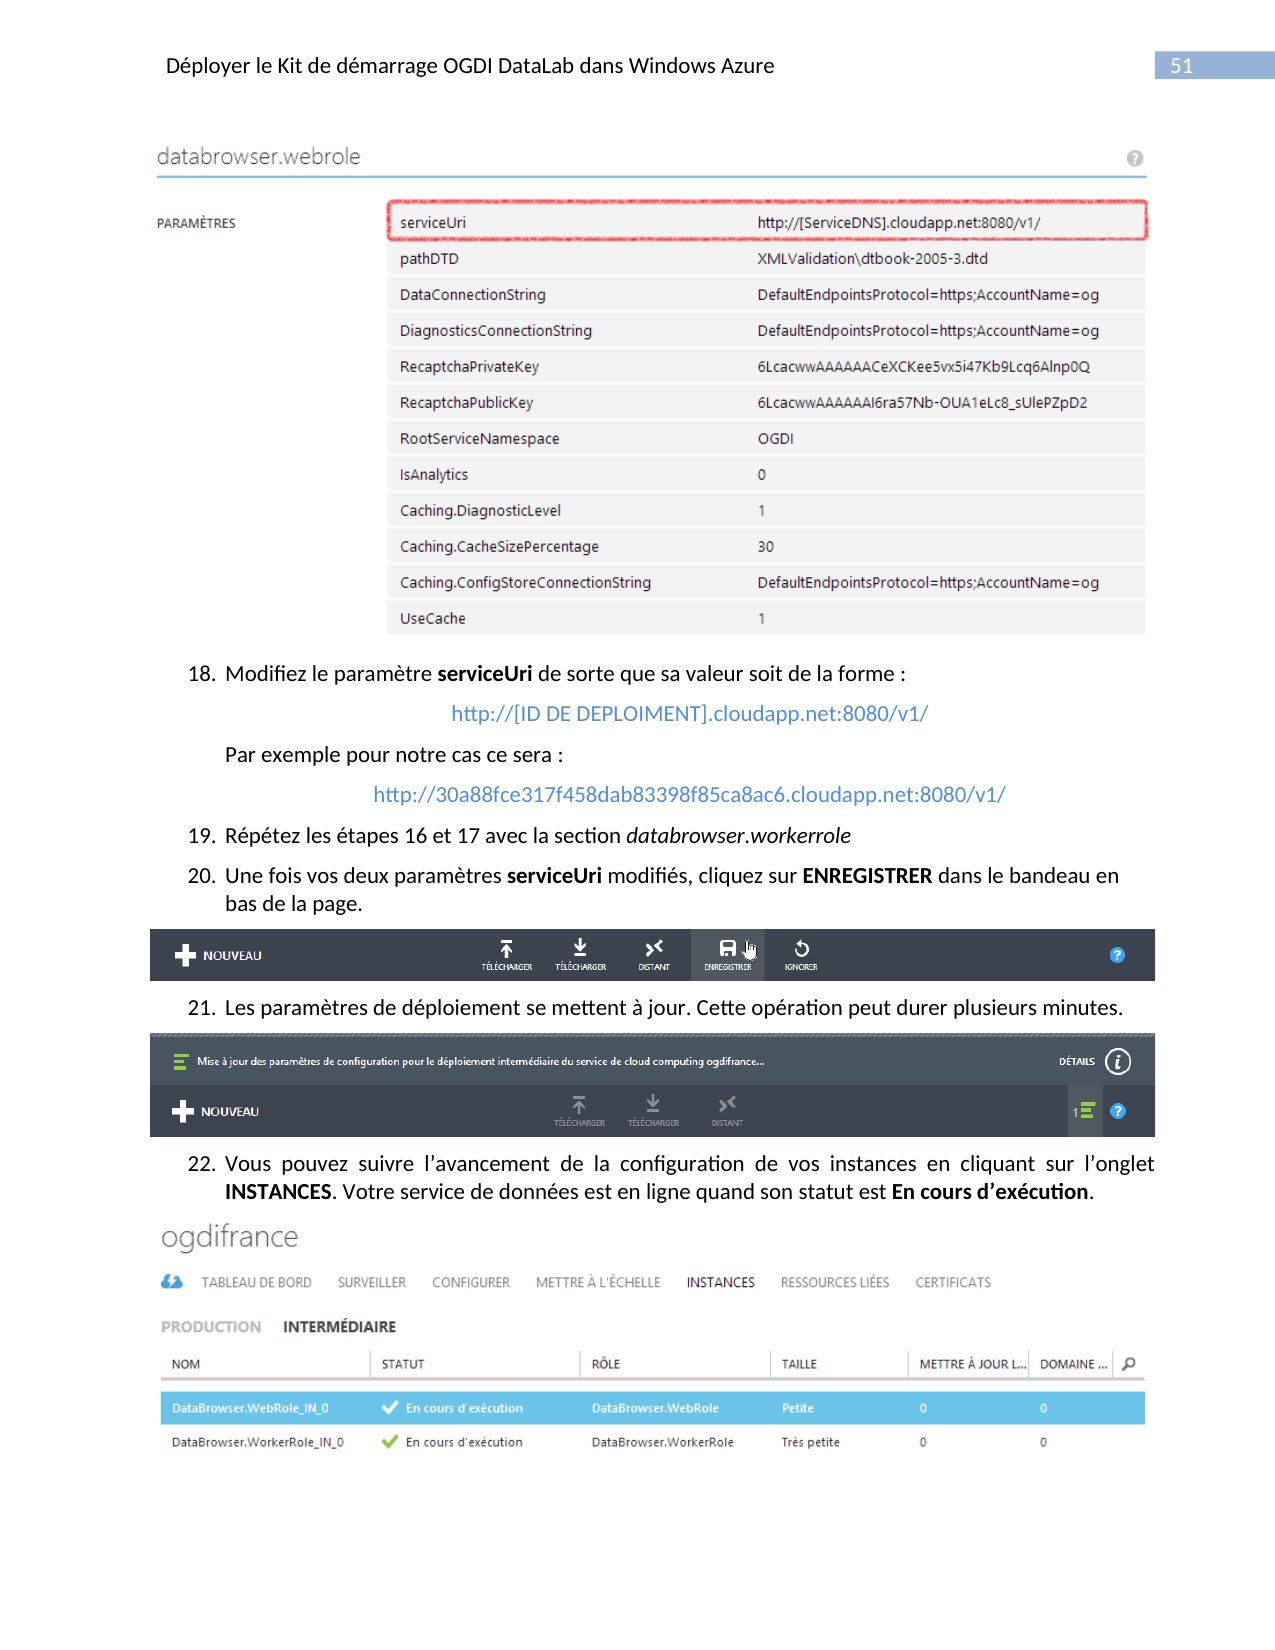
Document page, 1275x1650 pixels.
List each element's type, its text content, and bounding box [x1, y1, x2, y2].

list Répétez les étapes 16 et 17 avec la section databrowser.workerrole [187, 821, 1155, 849]
list Par exemple pour notre cas ce sera : [225, 740, 1155, 768]
picture [150, 1217, 1155, 1474]
picture [150, 929, 1155, 981]
list Vous pouvez suivre l’avancement de la configuration de vos instances en cliquant sur l’onglet INSTANCES. Votre service de données est en ligne quand son statut est En cours d’exécution. [187, 1149, 1155, 1205]
picture [150, 135, 1155, 647]
list Modifiez le paramètre serviceUri de sorte que sa valeur soit de la forme : [187, 659, 1155, 687]
list Les paramètres de déploiement se mettent à jour. Cette opération peut durer plusieurs minutes. [187, 993, 1155, 1021]
picture [150, 1033, 1155, 1137]
list http://[ID DE DEPLOIMENT].cloudapp.net:8080/v1/ [225, 699, 1155, 727]
list Une fois vos deux paramètres serviceUri modifiés, cliquez sur ENREGISTRER dans le bandeau en bas de la page. [187, 861, 1155, 917]
list http://30a88fce317f458dab83398f85ca8ac6.cloudapp.net:8080/v1/ [225, 780, 1155, 808]
